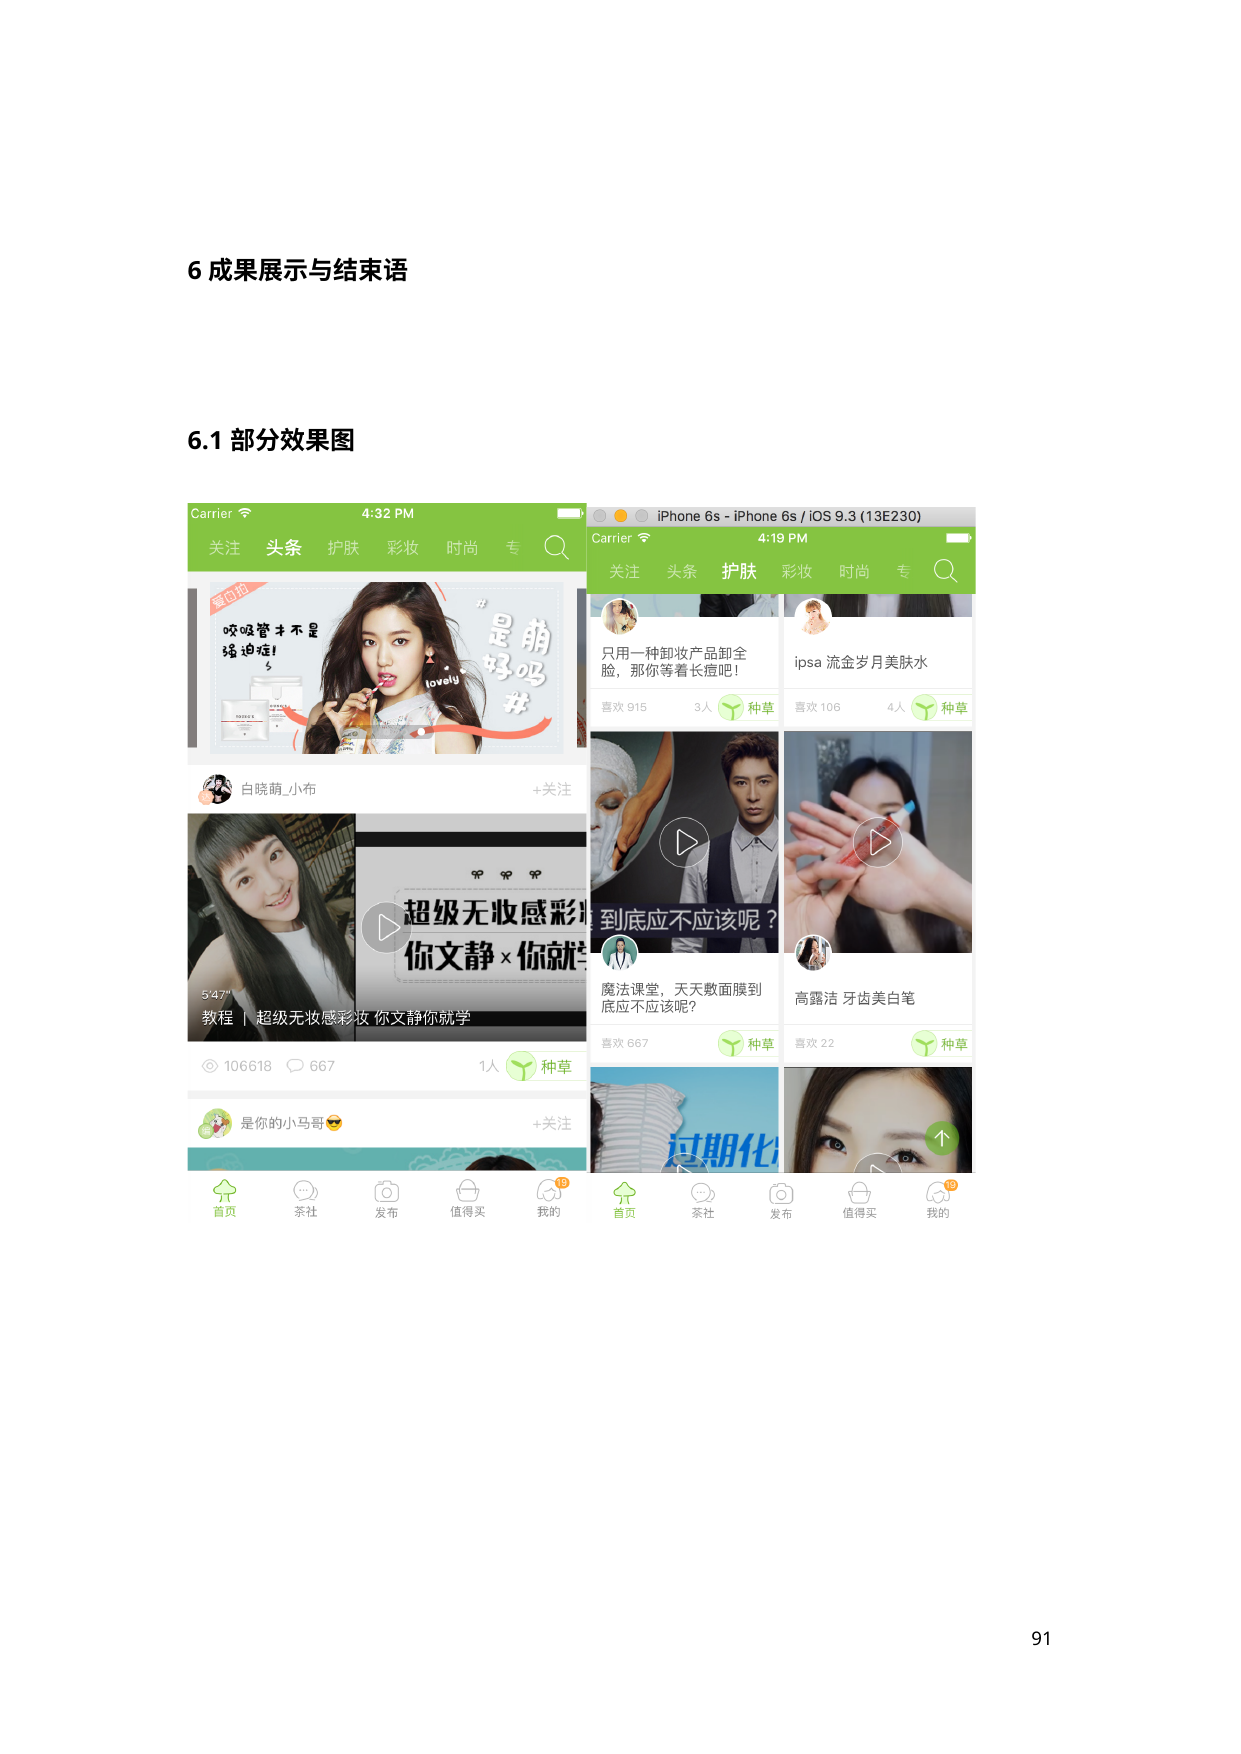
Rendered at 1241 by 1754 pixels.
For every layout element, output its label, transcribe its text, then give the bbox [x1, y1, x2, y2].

text 6.1 部分效果图 [187, 405, 1053, 473]
text 6 成果展示与结束语 [187, 235, 1053, 303]
picture [187, 503, 976, 1223]
